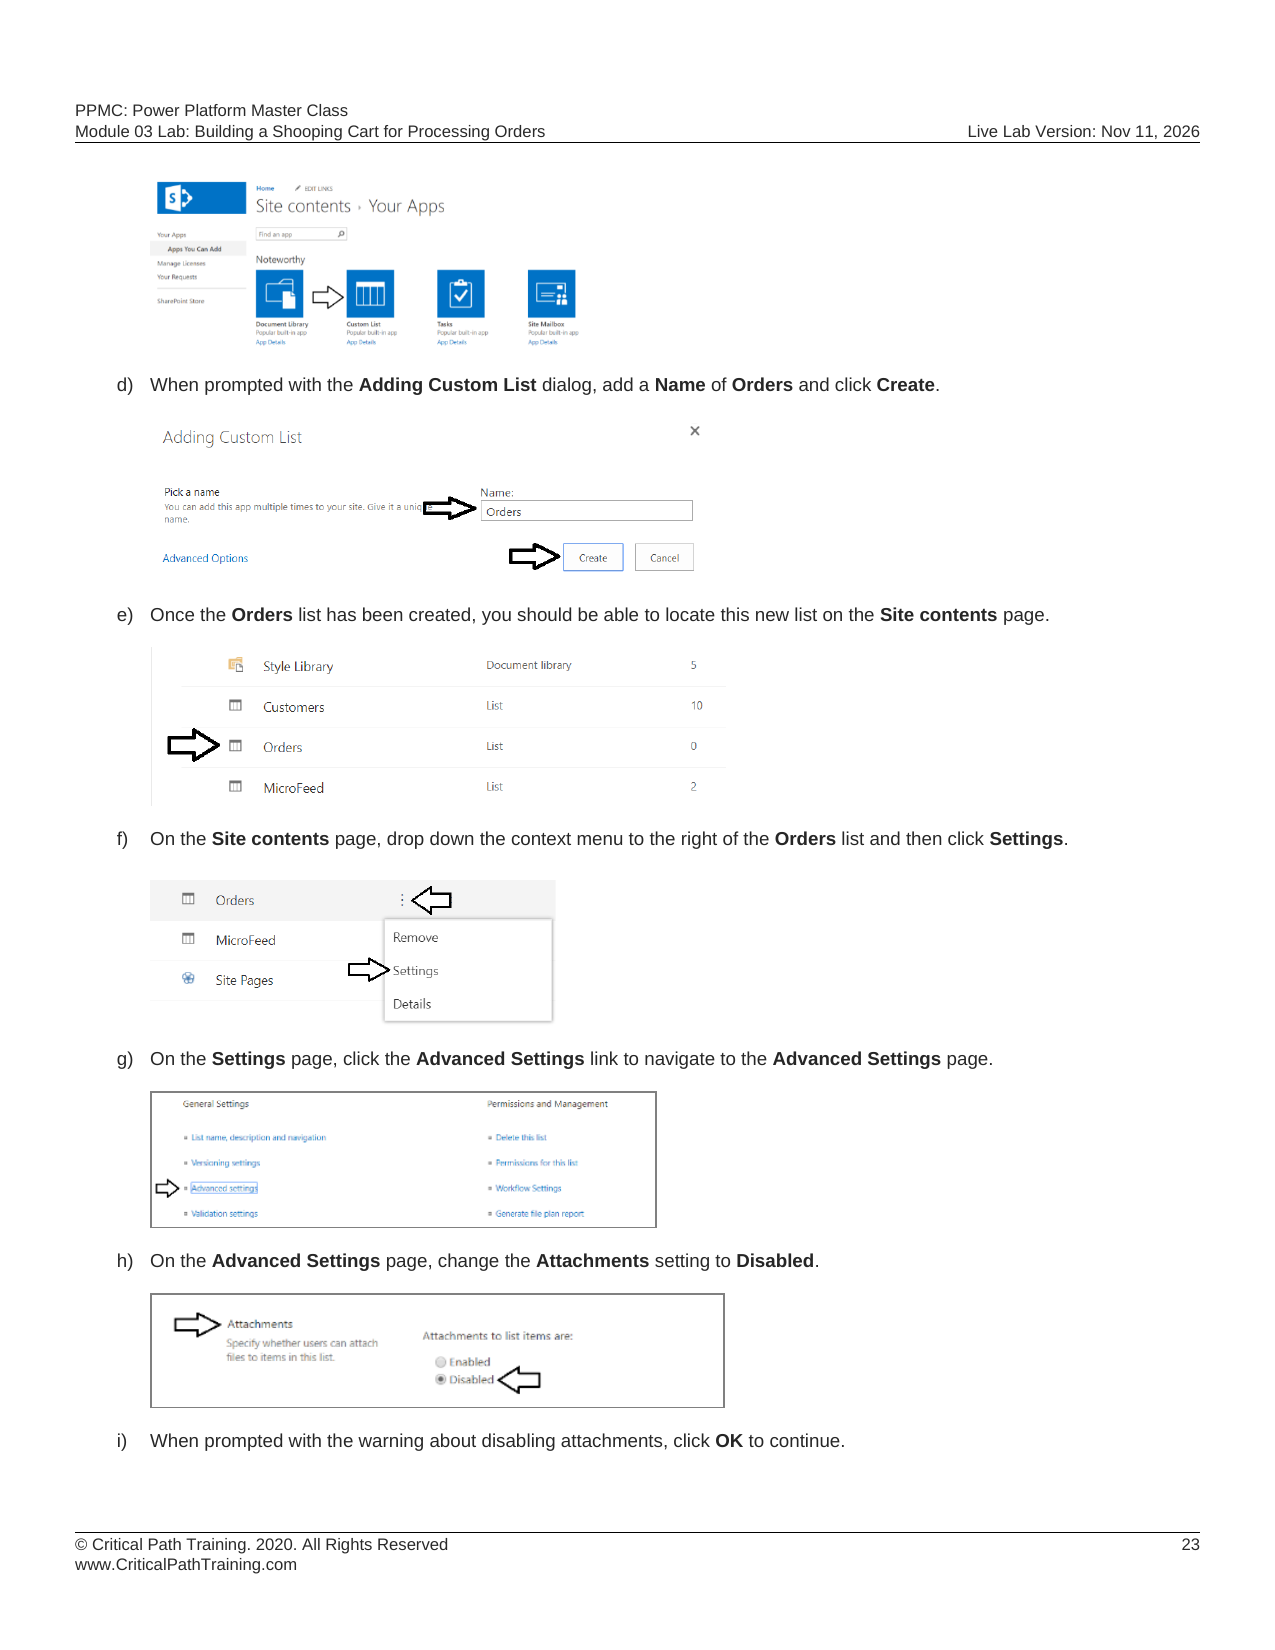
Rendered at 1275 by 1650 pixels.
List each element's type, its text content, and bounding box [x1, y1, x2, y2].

text When prompted with the Adding Custom List dialog, add a Name of Orders and click Create. [117, 373, 1200, 395]
text On the Settings page, click the Advanced Settings link to navigate to the Advanced Settings page. [117, 1047, 1200, 1069]
text On the Site contents page, drop down the context menu to the right of the Orders list and then click Settings. [117, 827, 1200, 849]
text On the Advanced Settings page, change the Attachments setting to Disabled. [117, 1250, 1200, 1271]
text When prompted with the warning about disabling attachments, click OK to continue. [117, 1430, 1200, 1451]
picture [150, 417, 709, 582]
picture [150, 177, 607, 352]
picture [150, 870, 556, 1026]
text Once the Orders list has been created, you should be able to locate this new list on the Site contents page. [117, 603, 1200, 625]
picture [152, 1295, 723, 1407]
picture [150, 647, 726, 806]
picture [152, 1093, 655, 1227]
